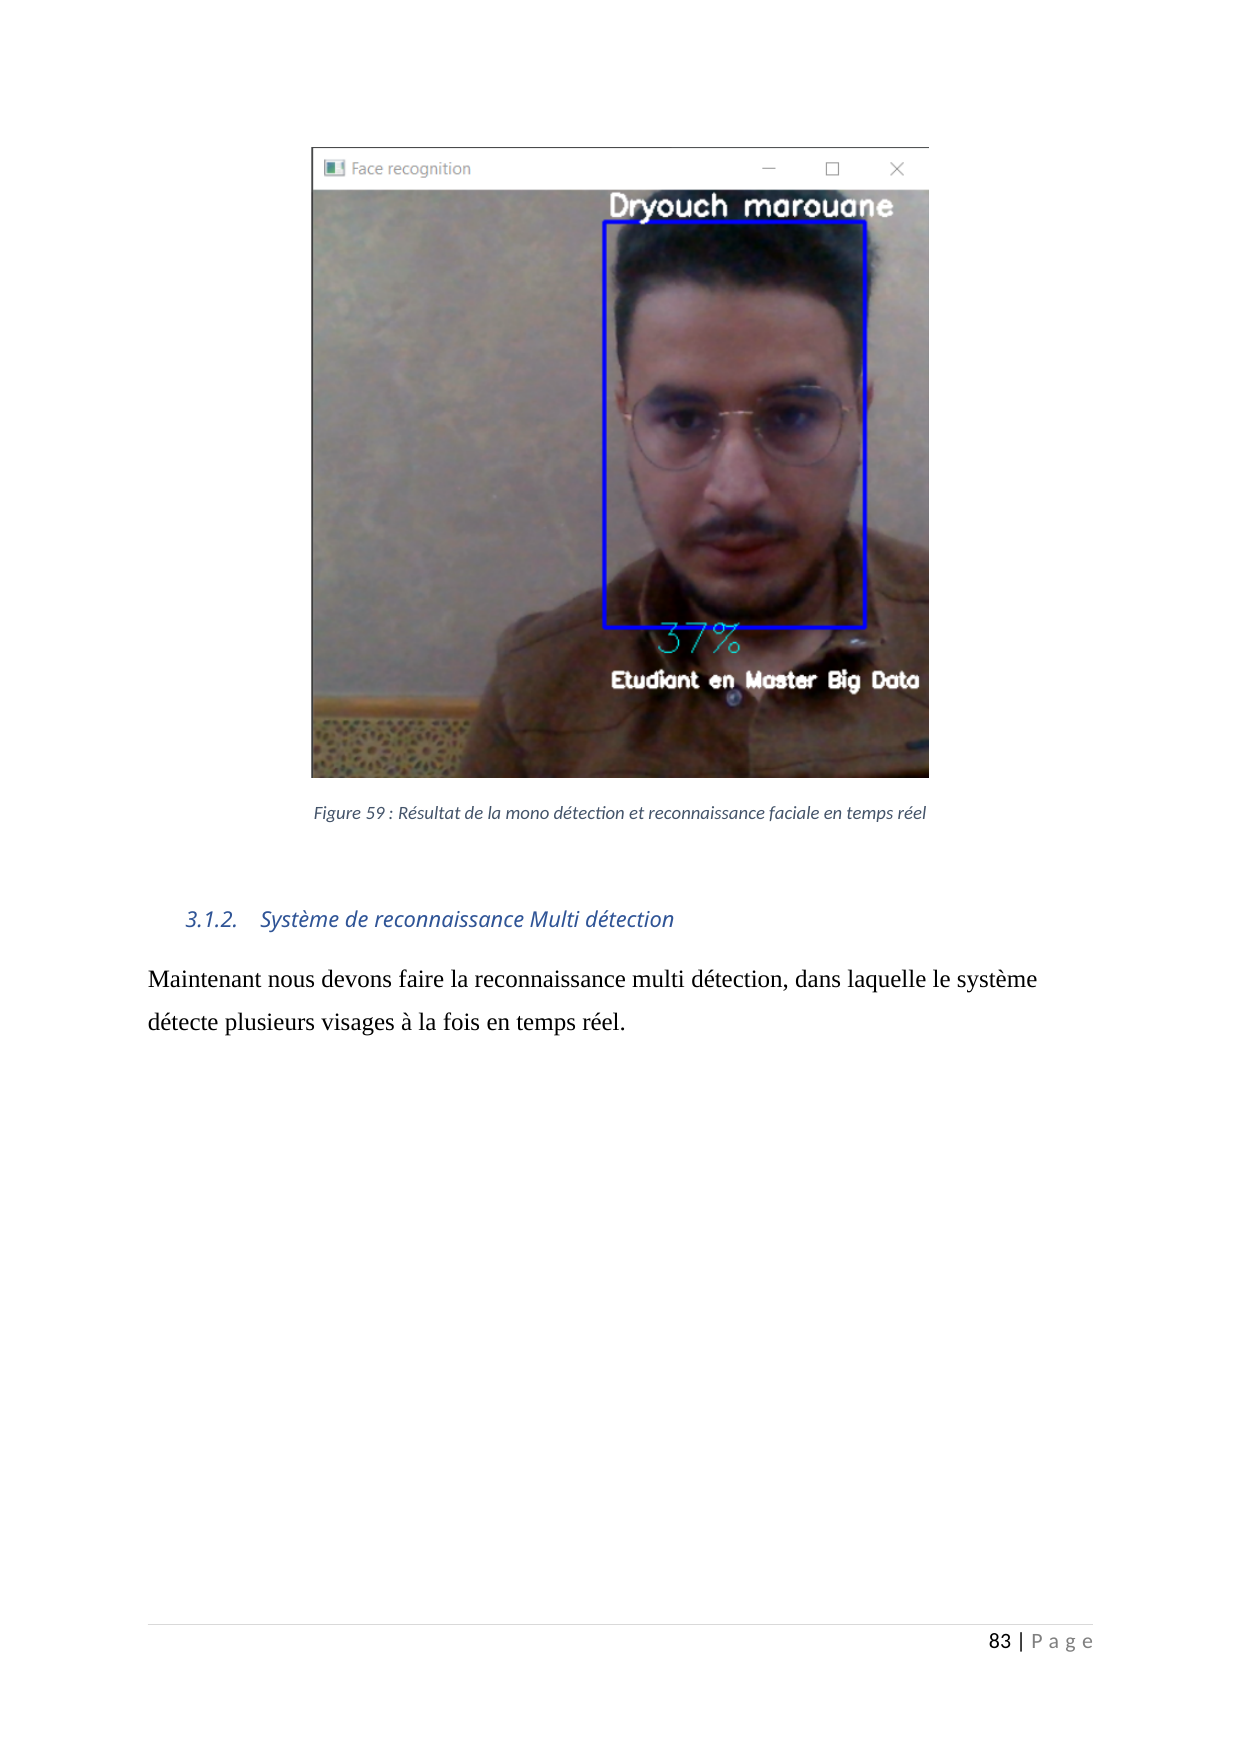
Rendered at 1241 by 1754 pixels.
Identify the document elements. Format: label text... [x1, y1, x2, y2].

picture [311, 147, 929, 778]
subtitle Système de reconnaissance Multi détection [185, 904, 1093, 934]
text Maintenant nous devons faire la reconnaissance multi détection, dans laquelle le système détecte plusieurs visages à la fois en temps réel. [148, 964, 1093, 1036]
